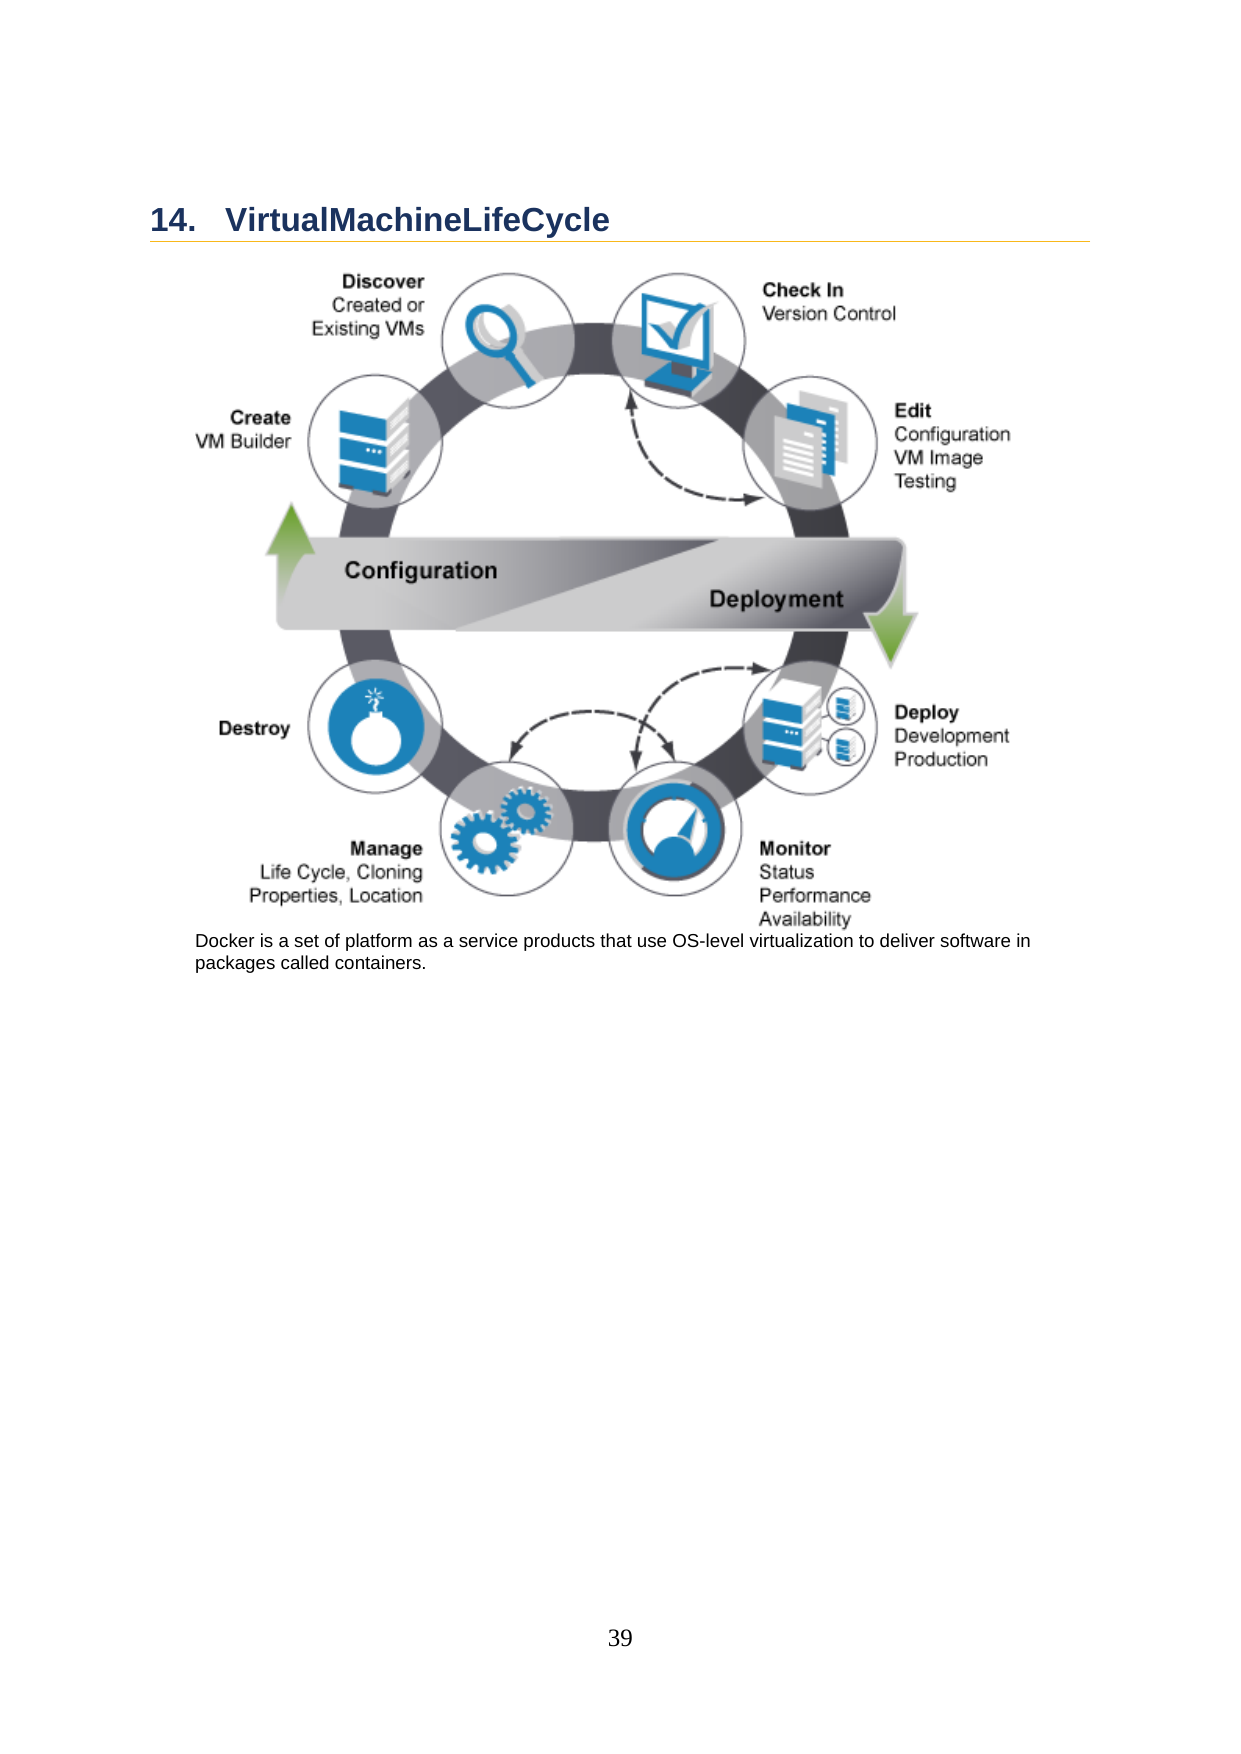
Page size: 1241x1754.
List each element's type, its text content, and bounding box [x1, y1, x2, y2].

subtitle VirtualMachineLifeCycle [150, 200, 1090, 241]
text Docker is a set of platform as a service products that use OS-level virtualization to deliver software in packages called containers. [195, 930, 1090, 973]
picture [195, 270, 1011, 931]
